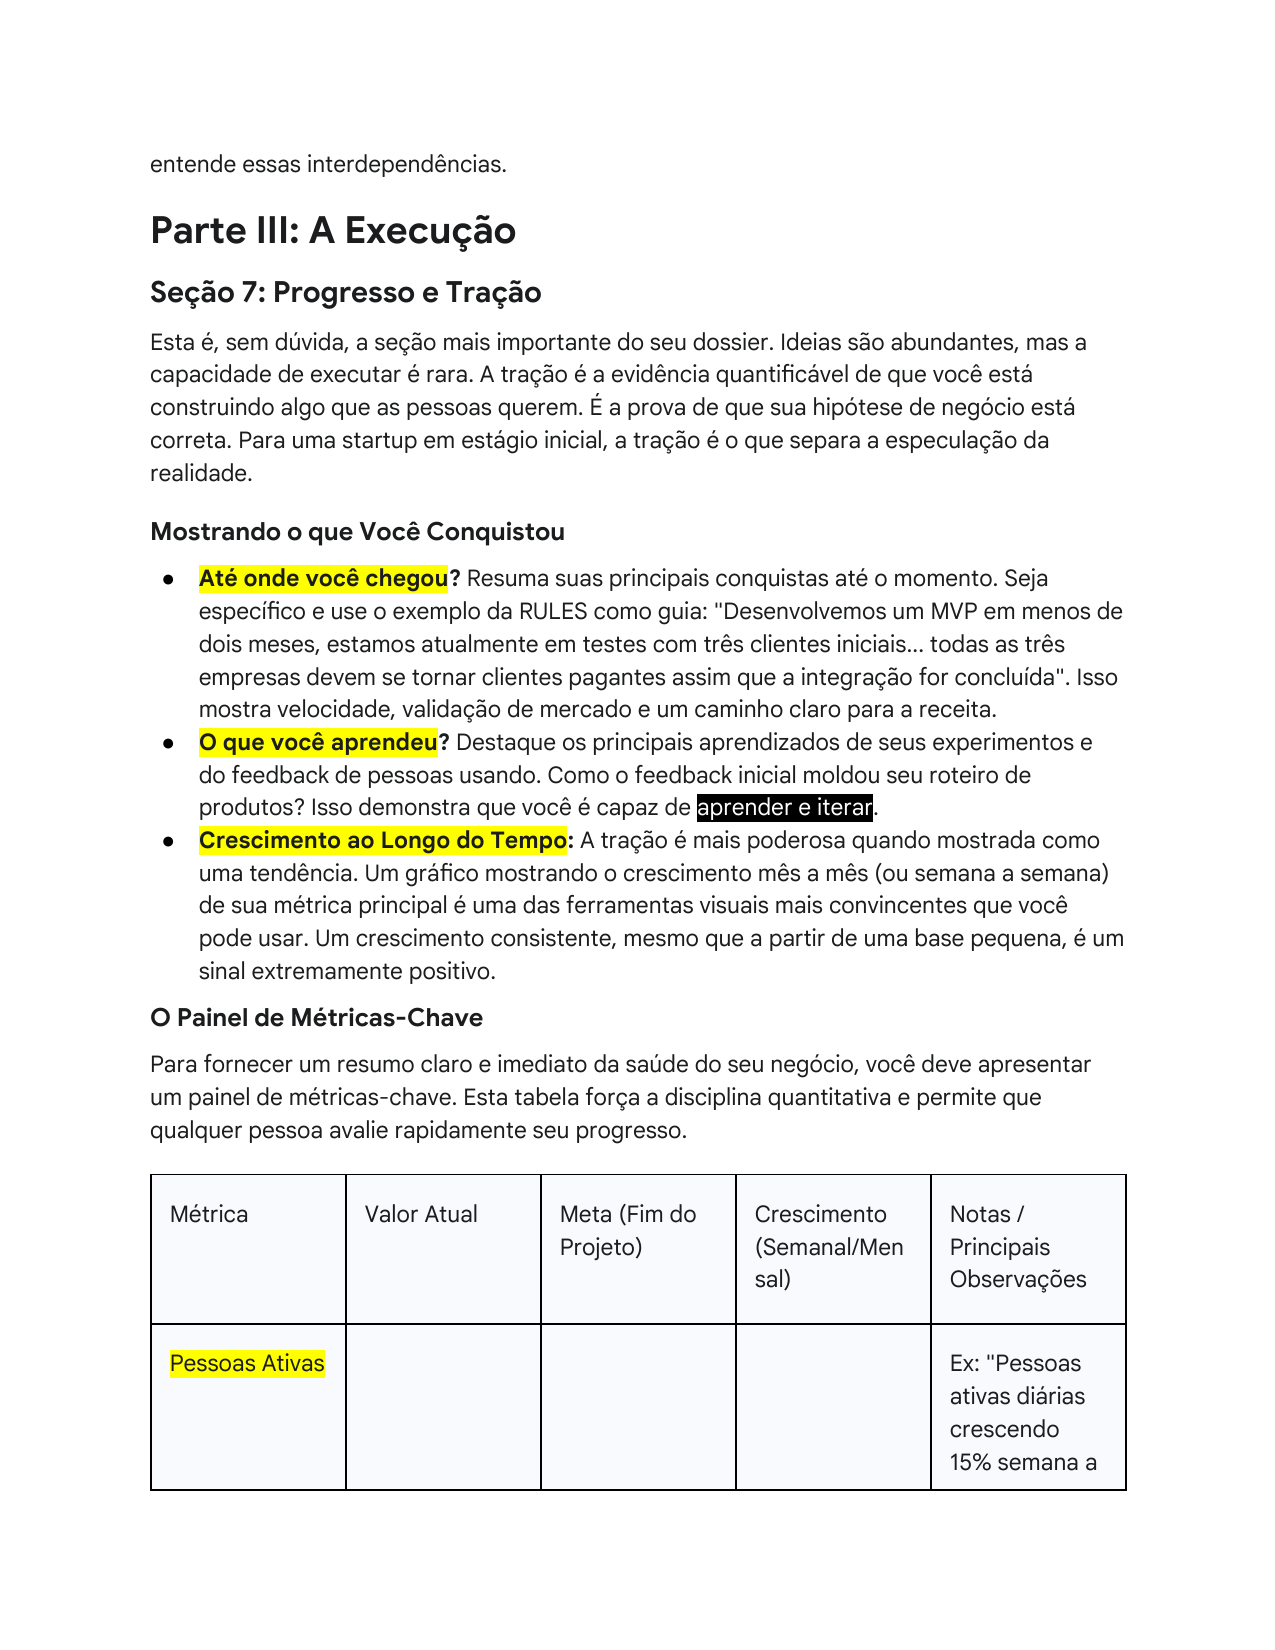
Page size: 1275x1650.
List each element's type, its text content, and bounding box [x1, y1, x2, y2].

subtitle O Painel de Métricas-Chave [150, 1002, 1125, 1034]
table_header Valor Atual [347, 1175, 540, 1323]
table_header Notas / Principais Observações [932, 1175, 1125, 1323]
table_cell [737, 1325, 930, 1489]
list Crescimento ao Longo do Tempo: A tração é mais poderosa quando mostrada como uma tendência. Um gráfico mostrando o crescimento mês a mês (ou semana a semana) de sua métrica principal é uma das ferramentas visuais mais convincentes que você pode usar. Um crescimento consistente, mesmo que a partir de uma base pequena, é um sinal extremamente positivo. [161, 826, 1125, 986]
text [150, 150, 1125, 179]
text Para fornecer um resumo claro e imediato da saúde do seu negócio, você deve apresentar um painel de métricas-chave. Esta tabela força a disciplina quantitativa e permite que qualquer pessoa avalie rapidamente seu progresso. [150, 1051, 1125, 1145]
list O que você aprendeu? Destaque os principais aprendizados de seus experimentos e do feedback de pessoas usando. Como o feedback inicial moldou seu roteiro de produtos? Isso demonstra que você é capaz de aprender e iterar. [161, 728, 1125, 822]
subtitle Mostrando o que Você Conquistou [150, 516, 1125, 548]
table_cell [347, 1325, 540, 1489]
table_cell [932, 1325, 1125, 1489]
table_header Meta (Fim do Projeto) [542, 1175, 735, 1323]
table_header Crescimento (Semanal/Mensal) [737, 1175, 930, 1323]
subtitle Seção 7: Progresso e Tração [150, 274, 1125, 310]
list Até onde você chegou? Resuma suas principais conquistas até o momento. Seja específico e use o exemplo da RULES como guia: "Desenvolvemos um MVP em menos de dois meses, estamos atualmente em testes com três clientes iniciais... todas as três empresas devem se tornar clientes pagantes assim que a integração for concluída". Isso mostra velocidade, validação de mercado e um caminho claro para a receita. [161, 565, 1125, 724]
table_cell [542, 1325, 735, 1489]
table_cell Pessoas Ativas [152, 1325, 345, 1489]
text Esta é, sem dúvida, a seção mais importante do seu dossier. Ideias são abundantes, mas a capacidade de executar é rara. A tração é a evidência quantificável de que você está construindo algo que as pessoas querem. É a prova de que sua hipótese de negócio está correta. Para uma startup em estágio inicial, a tração é o que separa a especulação da realidade. [150, 328, 1125, 487]
table_header Métrica [152, 1175, 345, 1323]
subtitle Parte III: A Execução [150, 208, 1125, 255]
